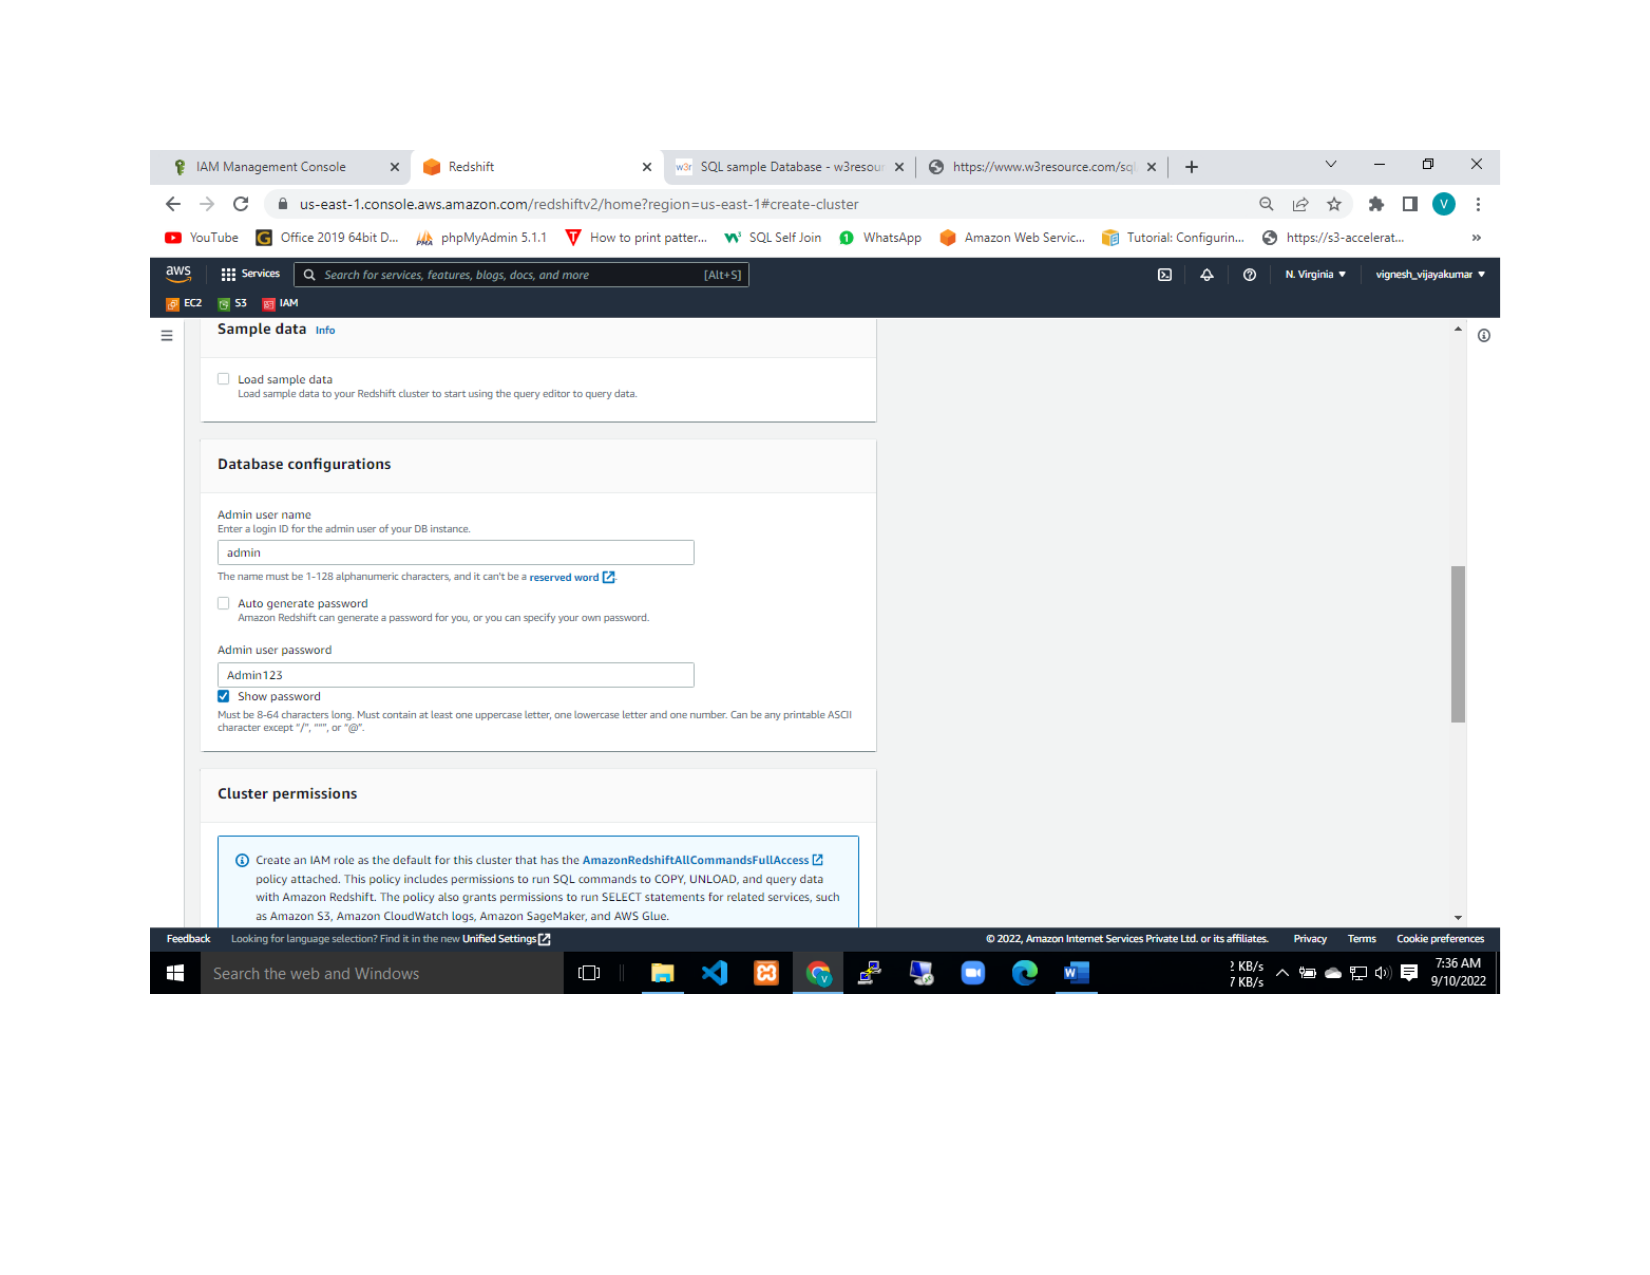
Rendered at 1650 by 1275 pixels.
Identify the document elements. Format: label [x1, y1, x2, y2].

picture [150, 150, 1500, 994]
